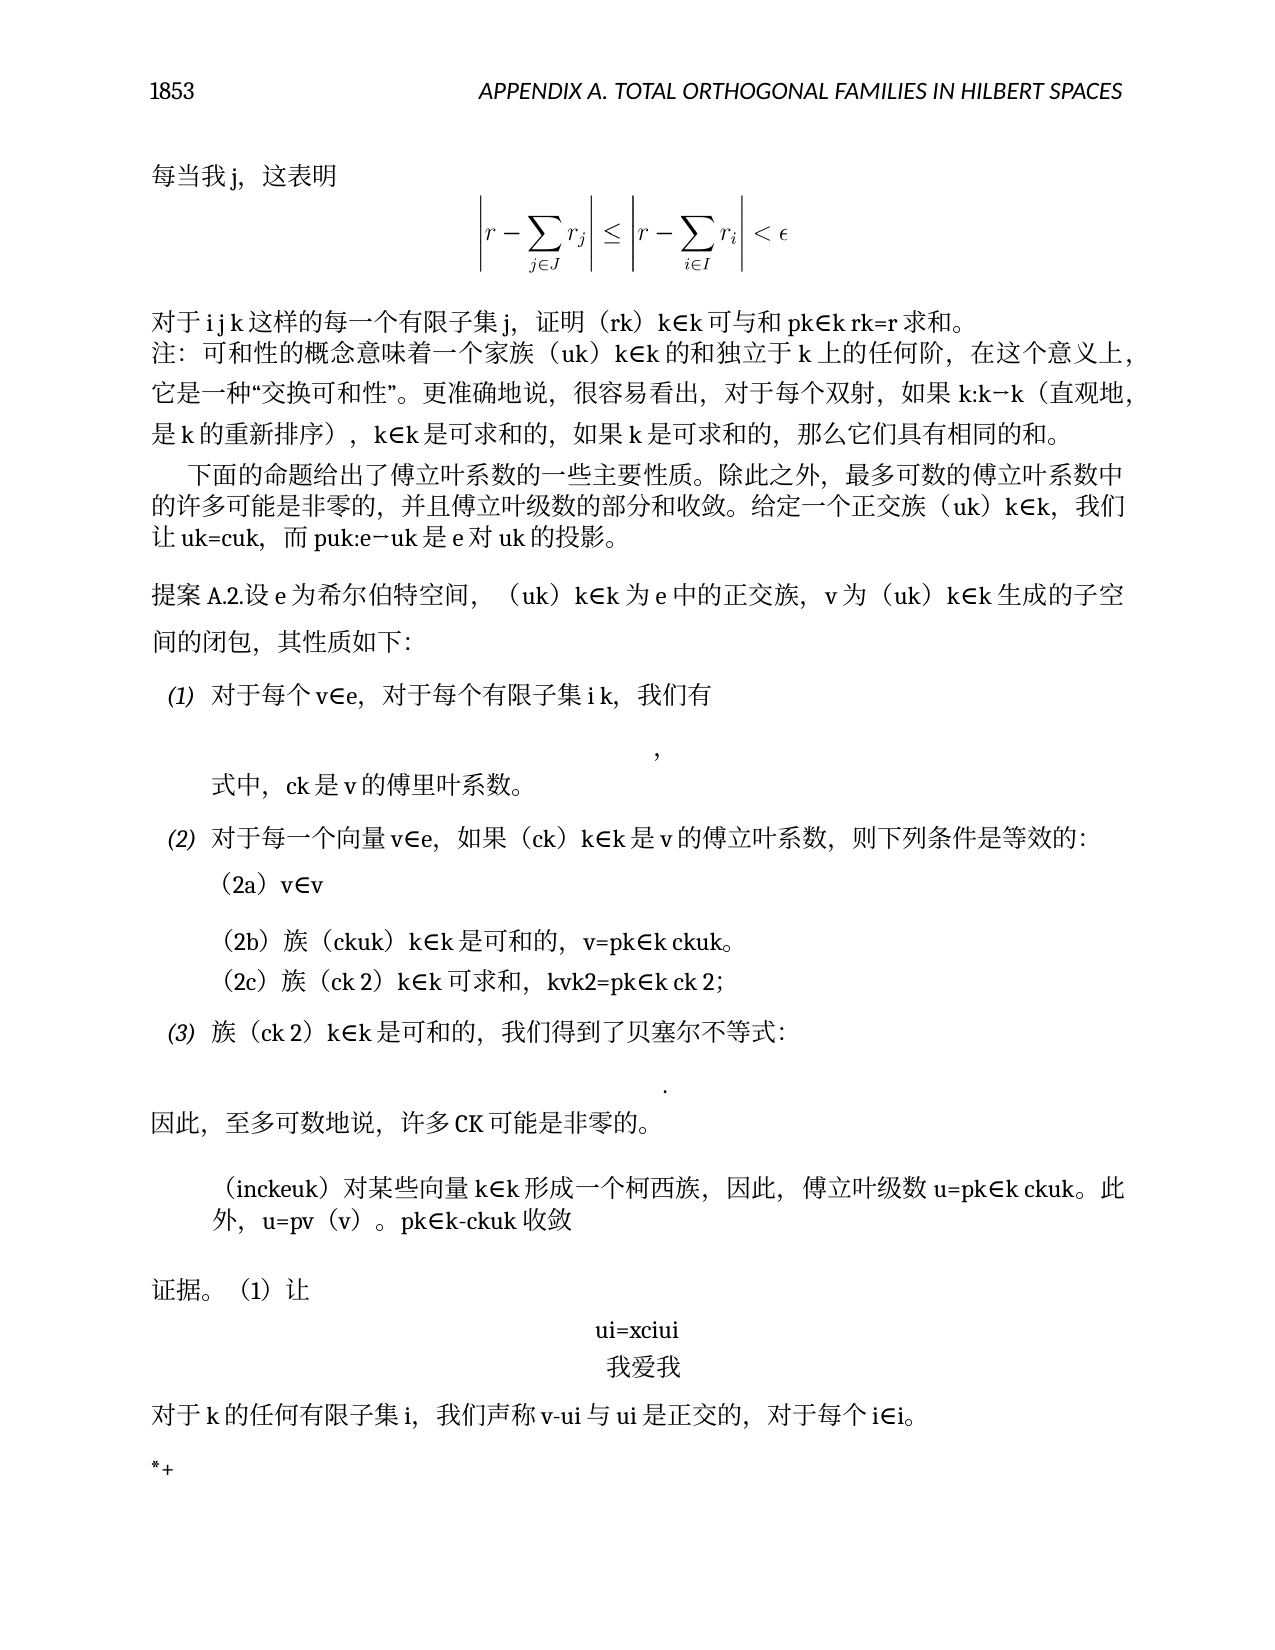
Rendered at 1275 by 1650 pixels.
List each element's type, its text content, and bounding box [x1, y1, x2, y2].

text 每当我j，这表明 [151, 163, 1125, 192]
text （2a）v∈v [208, 871, 1125, 900]
text 提案A.2.设e为希尔伯特空间，（uk）k∈k为e中的正交族，v为（uk）k∈k生成的子空间的闭包，其性质如下： [151, 582, 1125, 658]
list 对于每个v∈e，对于每个有限子集i k，我们有 [166, 682, 1125, 711]
text 下面的命题给出了傅立叶系数的一些主要性质。除此之外，最多可数的傅立叶系数中的许多可能是非零的，并且傅立叶级数的部分和收敛。给定一个正交族（uk）k∈k，我们让uk=cuk，而puk:e→uk是e对uk的投影。 [151, 462, 1125, 552]
text 式中，ck是v的傅里叶系数。 [211, 772, 1125, 801]
list 族（ck 2）k∈k是可和的，我们得到了贝塞尔不等式： [166, 1019, 1125, 1048]
text 对于i j k这样的每一个有限子集j，证明（rk）k∈k可与和pk∈k rk=r求和。 [151, 309, 1125, 337]
list 对于每一个向量v∈e，如果（ck）k∈k是v的傅立叶系数，则下列条件是等效的： [166, 824, 1125, 853]
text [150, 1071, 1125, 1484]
text ， [275, 734, 1056, 763]
text 注：可和性的概念意味着一个家族（uk）k∈k的和独立于k上的任何阶，在这个意义上，它是一种“交换可和性”。更准确地说，很容易看出，对于每个双射，如果k:k→k（直观地，是k的重新排序），k∈k是可求和的，如果k是可求和的，那么它们具有相同的和。 [151, 340, 1125, 450]
text （2b）族（ckuk）k∈k是可和的，v=pk∈k ckuk。 [209, 927, 1125, 956]
text （2c）族（ck 2）k∈k可求和，kvk2=pk∈k ck 2； [209, 968, 1125, 997]
picture [479, 194, 788, 273]
